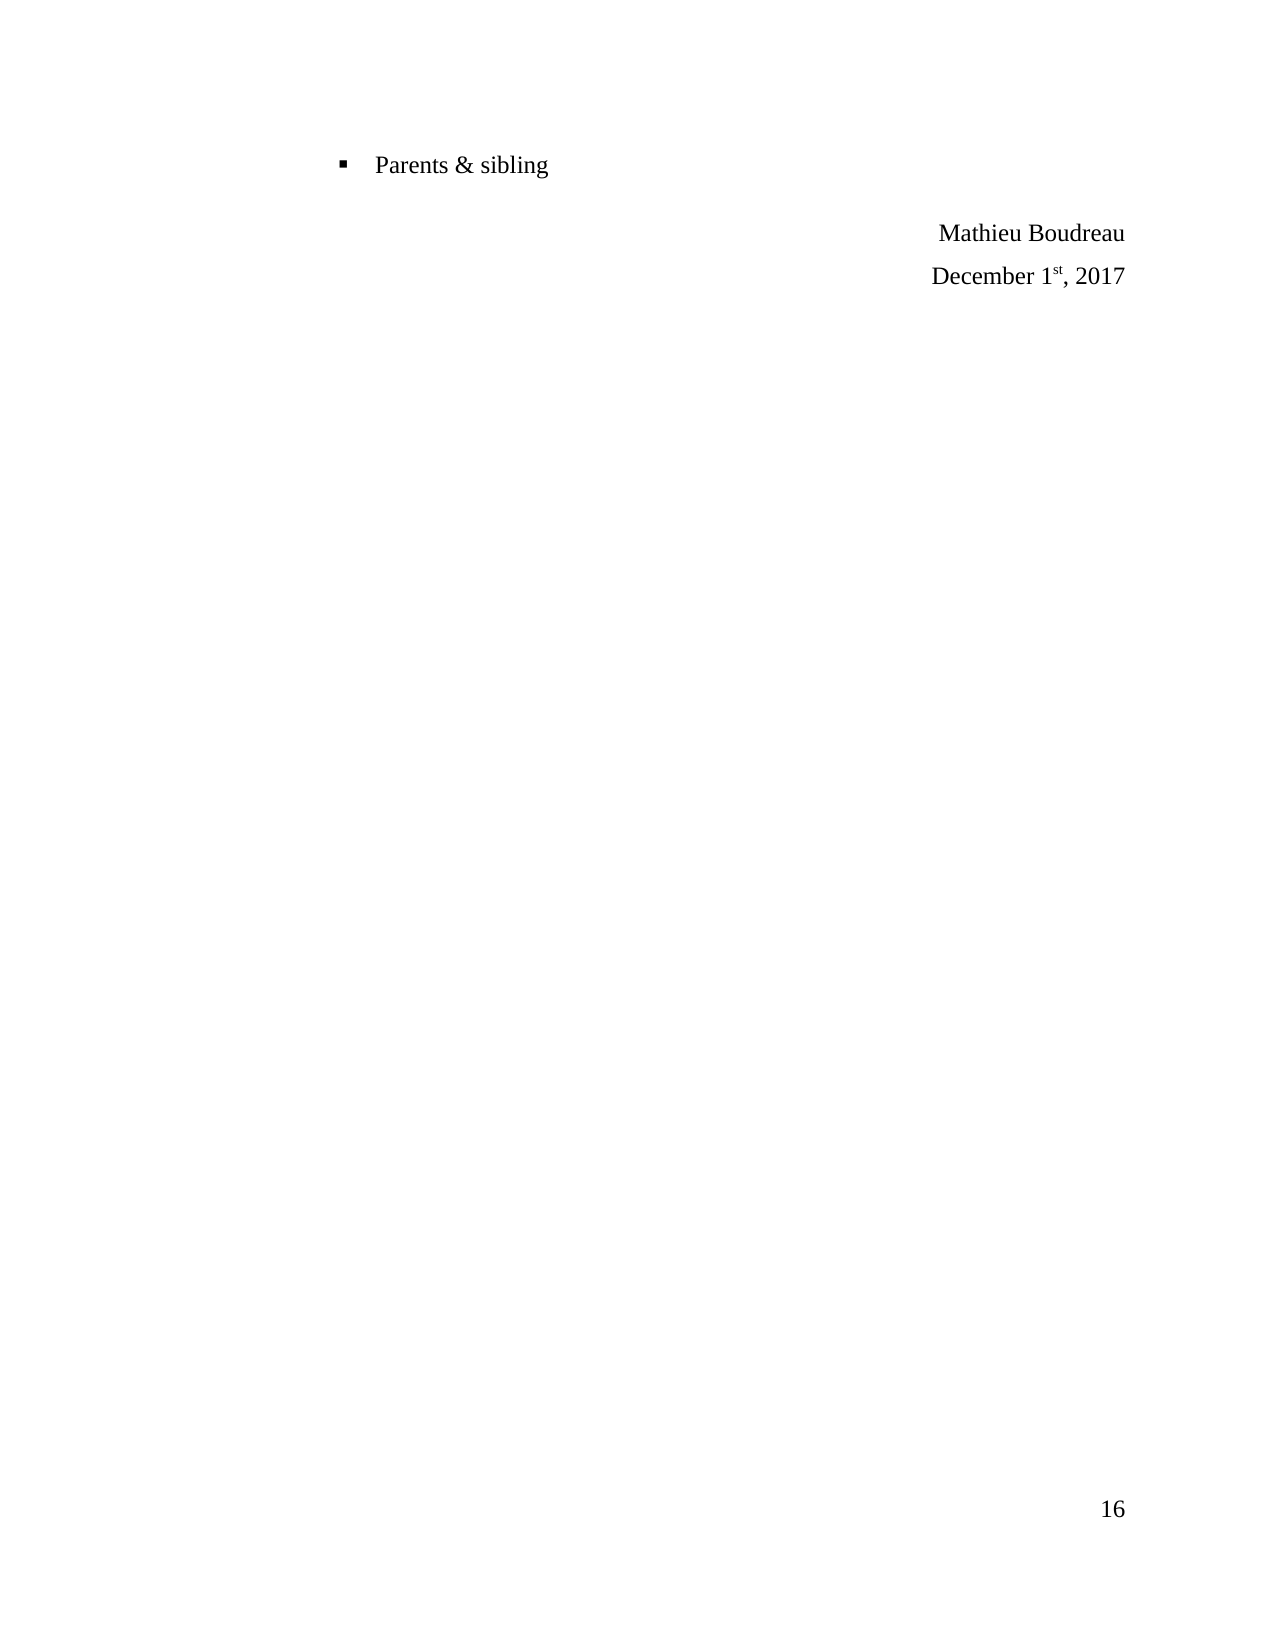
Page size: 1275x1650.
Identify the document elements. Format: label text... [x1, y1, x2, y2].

text December 1st, 2017 [150, 261, 1125, 290]
text Mathieu Boudreau [150, 218, 1125, 247]
list Parents & sibling [337, 150, 1125, 179]
